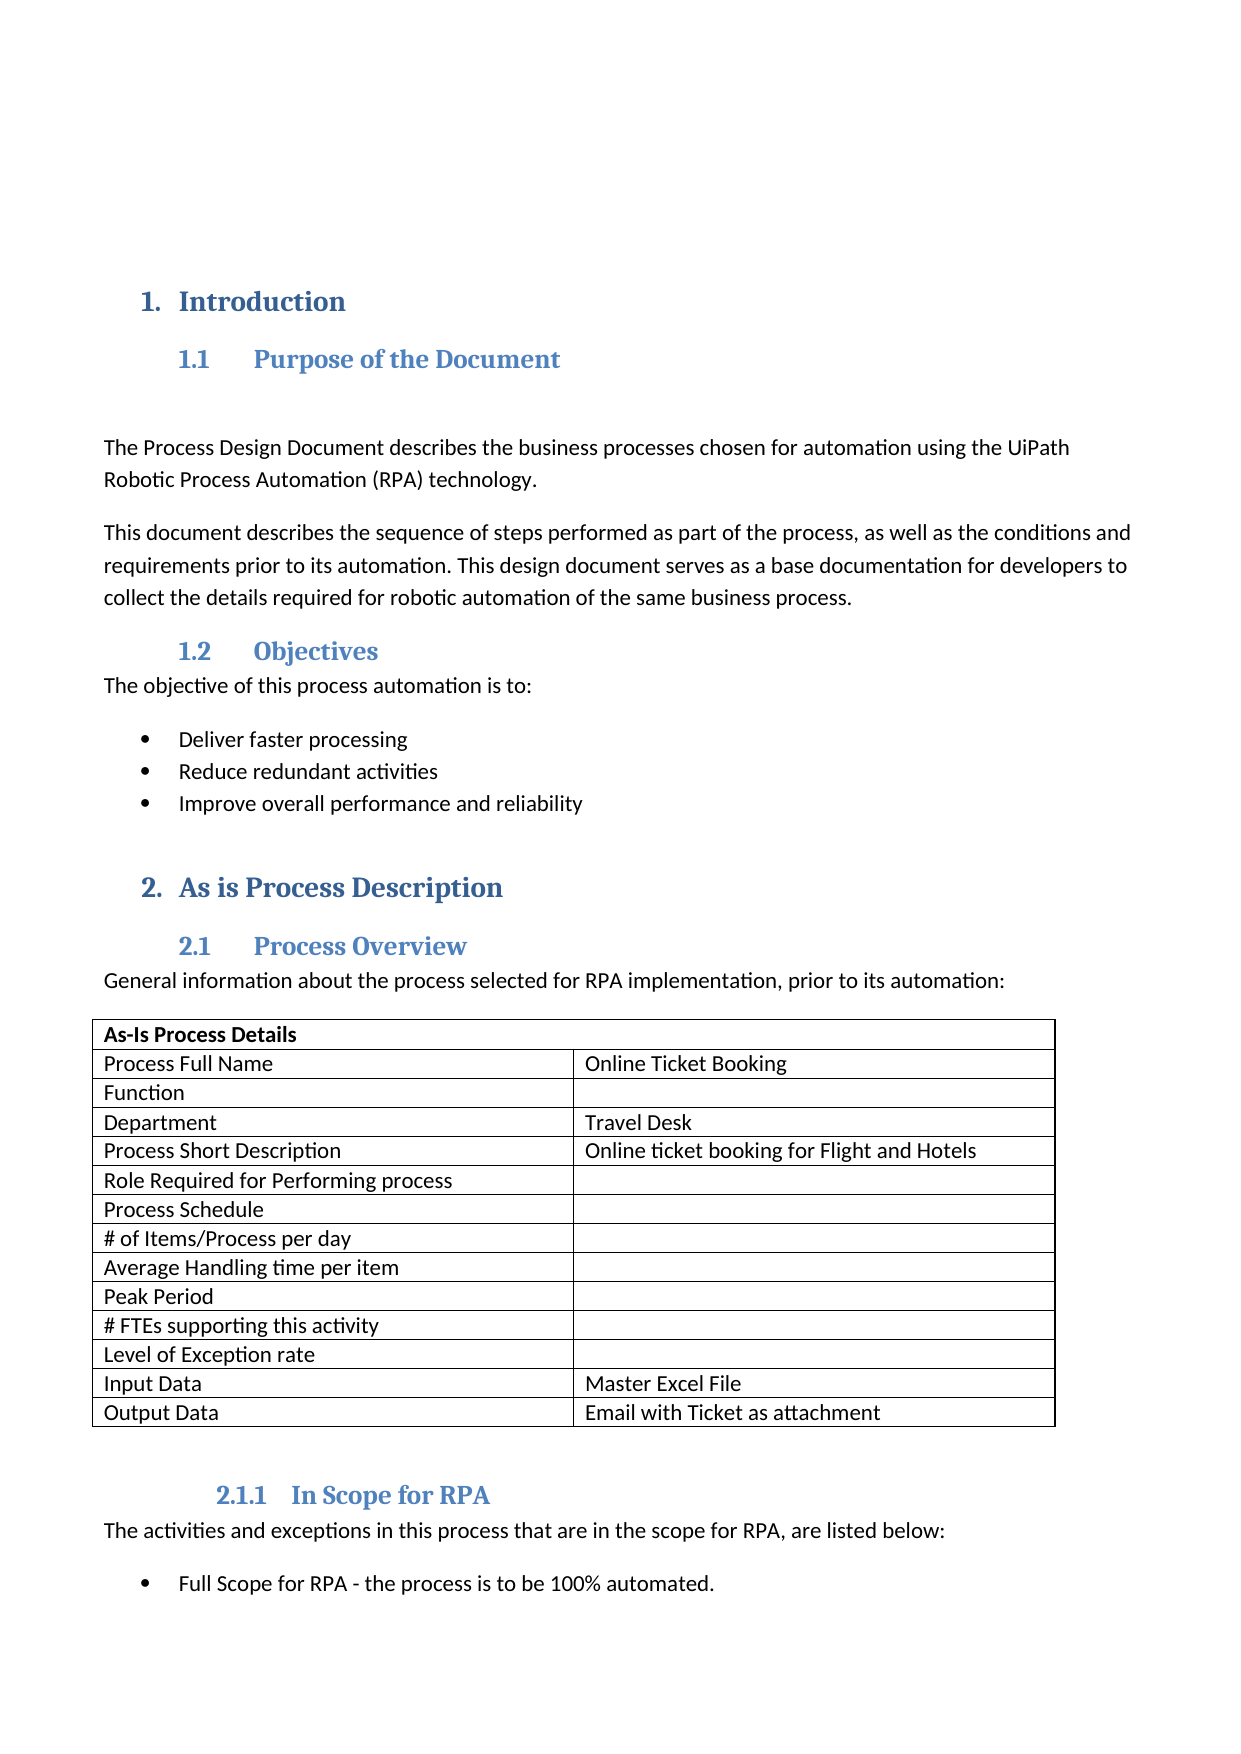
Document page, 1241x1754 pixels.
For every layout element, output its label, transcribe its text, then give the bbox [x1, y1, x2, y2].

table_cell [574, 1166, 1054, 1194]
table_cell Online ticket booking for Flight and Hotels [574, 1137, 1054, 1165]
text The objective of this process automation is to: [103, 672, 1137, 700]
subtitle Introduction [141, 285, 1137, 319]
subtitle Purpose of the Document [178, 344, 1137, 376]
table_cell Online Ticket Booking [574, 1050, 1054, 1077]
table_cell Travel Desk [574, 1108, 1054, 1136]
table_header As-Is Process Details [93, 1020, 1054, 1048]
table_cell [574, 1224, 1054, 1252]
table_cell Process Schedule [93, 1195, 573, 1223]
text The Process Design Document describes the business processes chosen for automation using the UiPath Robotic Process Automation (RPA) technology. [103, 433, 1137, 493]
list Full Scope for RPA - the process is to be 100% automated. [141, 1569, 1137, 1597]
subtitle In Scope for RPA [216, 1480, 1137, 1511]
table_cell Level of Exception rate [93, 1340, 573, 1368]
table_cell [574, 1311, 1054, 1339]
table_cell Function [93, 1079, 573, 1107]
table_cell Average Handling time per item [93, 1253, 573, 1281]
text This document describes the sequence of steps performed as part of the process, as well as the conditions and requirements prior to its automation. This design document serves as a base documentation for developers to collect the details required for robotic automation of the same business process. [103, 518, 1137, 611]
table_cell Output Data [93, 1398, 573, 1426]
table_cell [574, 1079, 1054, 1107]
subtitle As is Process Description [141, 871, 1137, 905]
table_cell [574, 1195, 1054, 1223]
table_cell Master Excel File [574, 1369, 1054, 1397]
subtitle Process Overview [178, 931, 1137, 962]
table_cell [574, 1282, 1054, 1310]
text The activities and exceptions in this process that are in the scope for RPA, are listed below: [103, 1516, 1137, 1544]
table_cell Process Full Name [93, 1050, 573, 1077]
text General information about the process selected for RPA implementation, prior to its automation: [103, 966, 1137, 994]
subtitle Objectives [178, 636, 1137, 667]
table_cell [574, 1340, 1054, 1368]
list Deliver faster processing [141, 725, 1137, 753]
table_cell Peak Period [93, 1282, 573, 1310]
table_cell Department [93, 1108, 573, 1136]
list Reduce redundant activities [141, 757, 1137, 785]
table_cell [574, 1253, 1054, 1281]
table_cell Process Short Description [93, 1137, 573, 1165]
table_cell Role Required for Performing process [93, 1166, 573, 1194]
list Improve overall performance and reliability [141, 789, 1137, 817]
table_cell Input Data [93, 1369, 573, 1397]
table_cell # FTEs supporting this activity [93, 1311, 573, 1339]
table_cell Email with Ticket as attachment [574, 1398, 1054, 1426]
table_cell # of Items/Process per day [93, 1224, 573, 1252]
